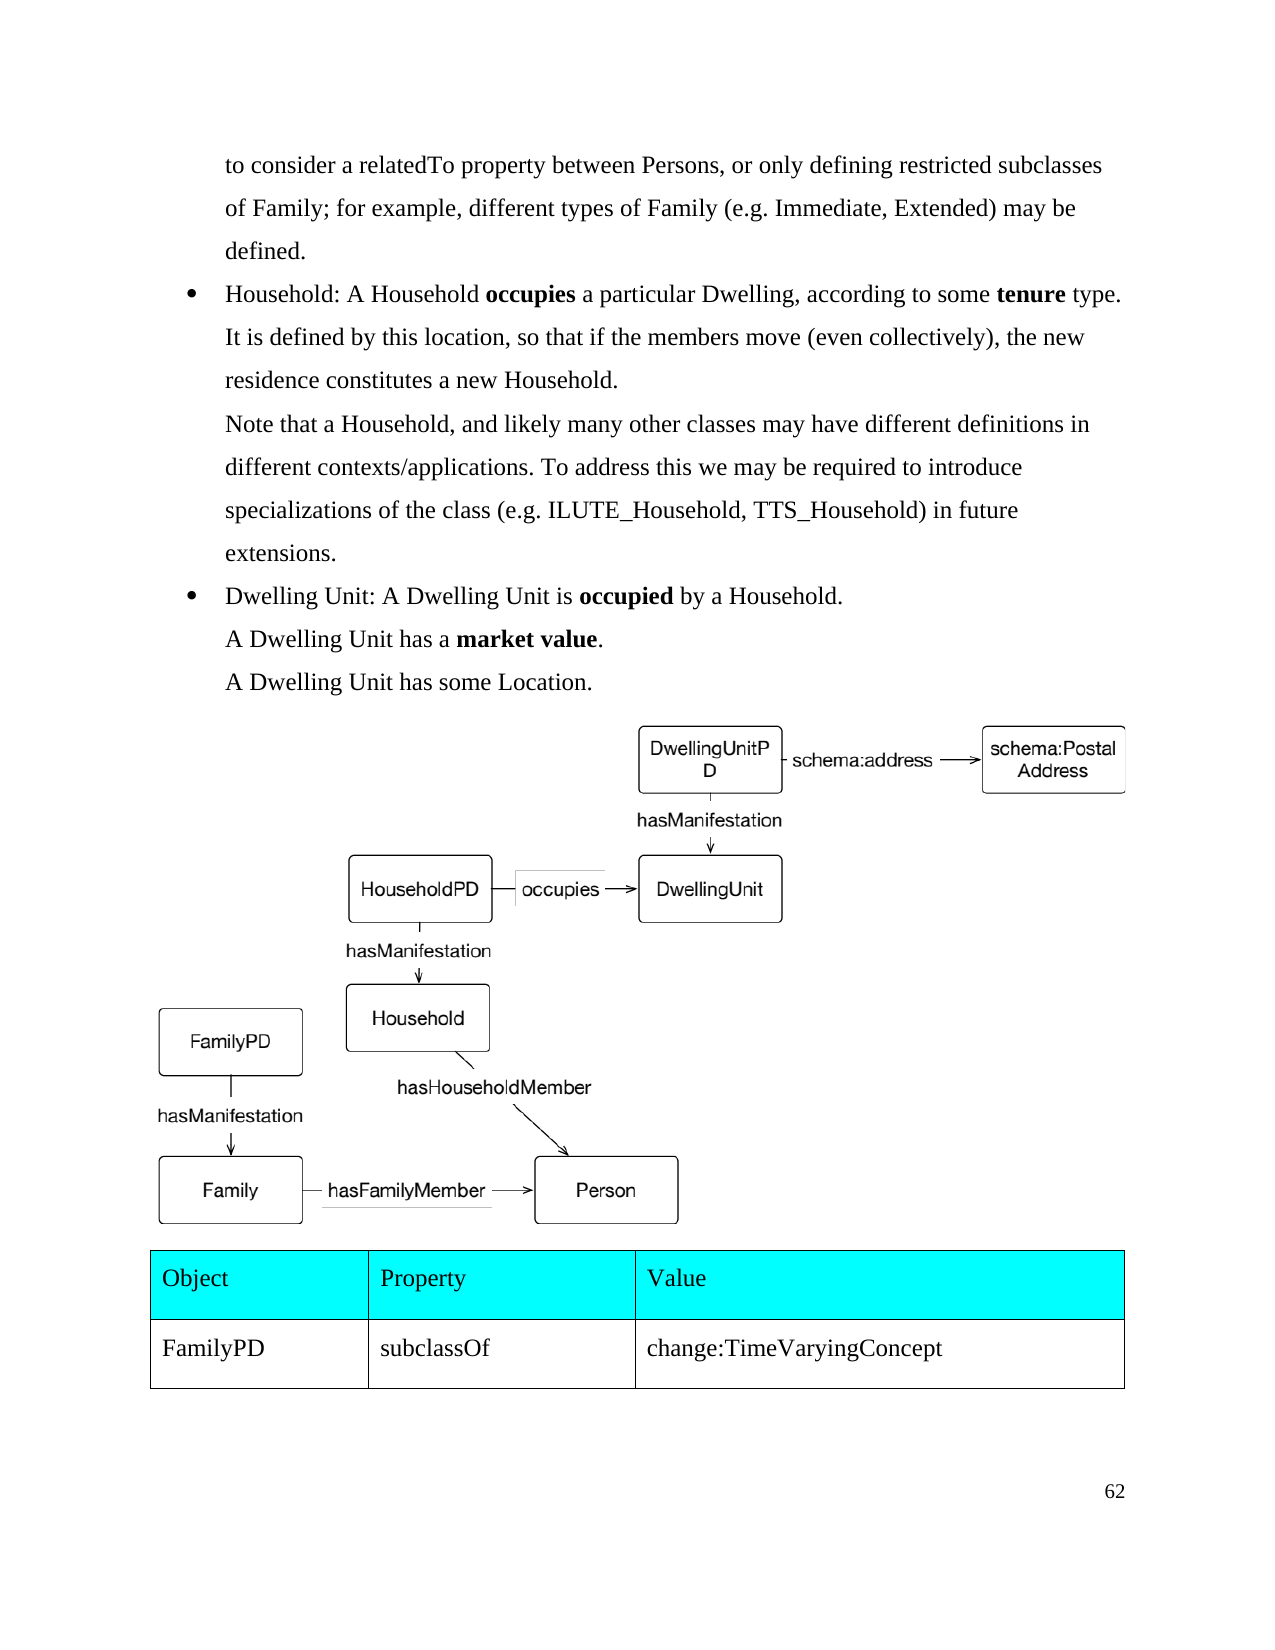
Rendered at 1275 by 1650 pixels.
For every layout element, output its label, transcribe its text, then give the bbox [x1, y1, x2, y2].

table_header Value [636, 1251, 1124, 1319]
list Dwelling Unit: A Dwelling Unit is occupied by a Household. A Dwelling Unit has a market value. A Dwelling Unit has some Location. [187, 581, 1125, 696]
table_header Object [151, 1251, 368, 1319]
table_header Property [369, 1251, 635, 1319]
list Household: A Household occupies a particular Dwelling, according to some tenure type. It is defined by this location, so that if the members move (even collectively), the new residence constitutes a new Household. Note that a Household, and likely many other classes may have different definitions in different contexts/applications. To address this we may be required to introduce specializations of the class (e.g. ILUTE_Household, TTS_Household) in future extensions. [187, 279, 1125, 567]
table_cell FamilyPD [151, 1320, 368, 1388]
table_cell subclassOf [369, 1320, 635, 1388]
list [187, 150, 1125, 265]
table_cell change:TimeVaryingConcept [636, 1320, 1124, 1388]
